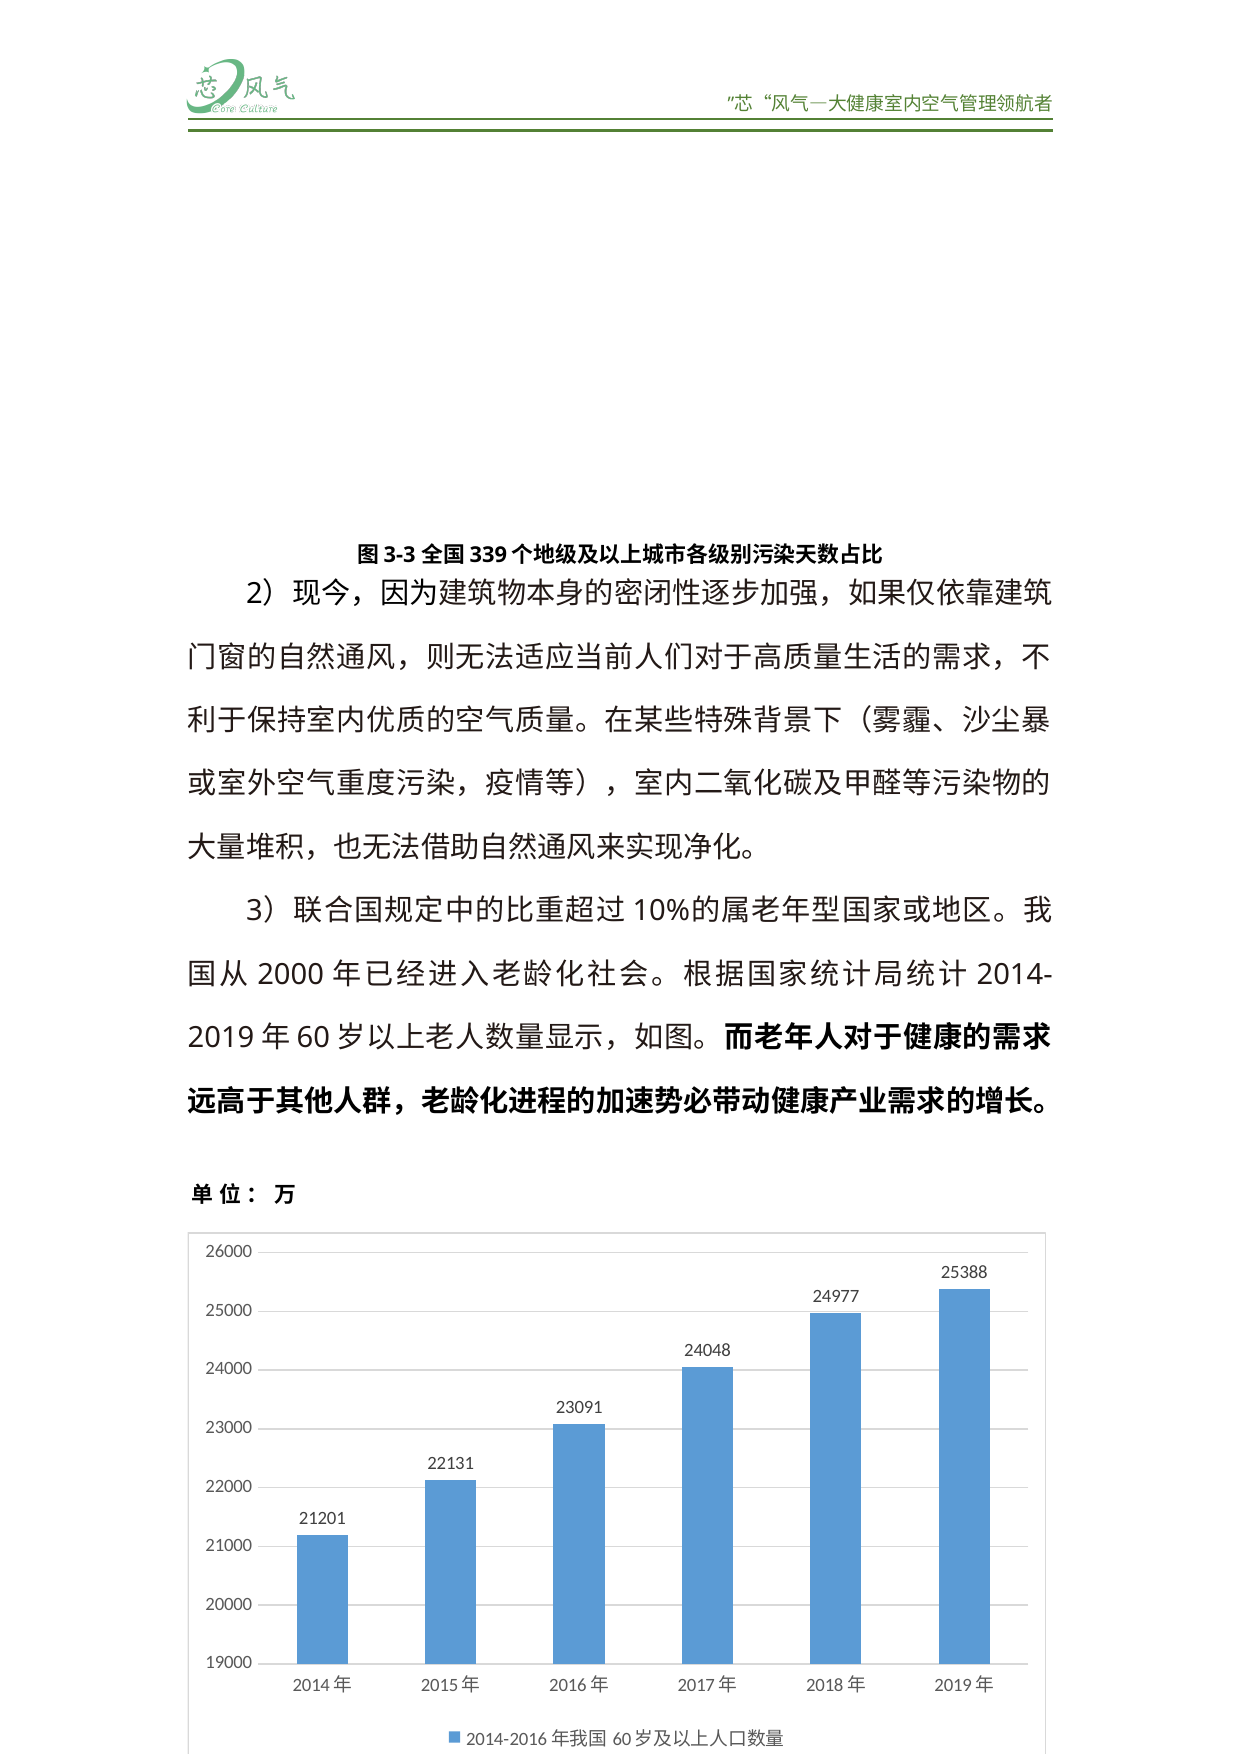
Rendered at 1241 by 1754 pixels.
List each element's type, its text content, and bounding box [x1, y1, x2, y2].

text 2）现今，因为建筑物本身的密闭性逐步加强，如果仅依靠建筑门窗的自然通风，则无法适应当前人们对于高质量生活的需求，不利于保持室内优质的空气质量。在某些特殊背景下（雾霾、沙尘暴或室外空气重度污染，疫情等），室内二氧化碳及甲醛等污染物的大量堆积，也无法借助自然通风来实现净化。 [187, 569, 1053, 866]
picture [123, 26, 328, 149]
text 3）联合国规定中的比重超过10%的属老年型国家或地区。我国从2000年已经进入老龄化社会。根据国家统计局统计2014-2019年60岁以上老人数量显示，如图。而老年人对于健康的需求远高于其他人群，老龄化进程的加速势必带动健康产业需求的增长。 [187, 887, 1053, 1120]
text 图3-3 全国339个地级及以上城市各级别污染天数占比 [187, 536, 1053, 569]
